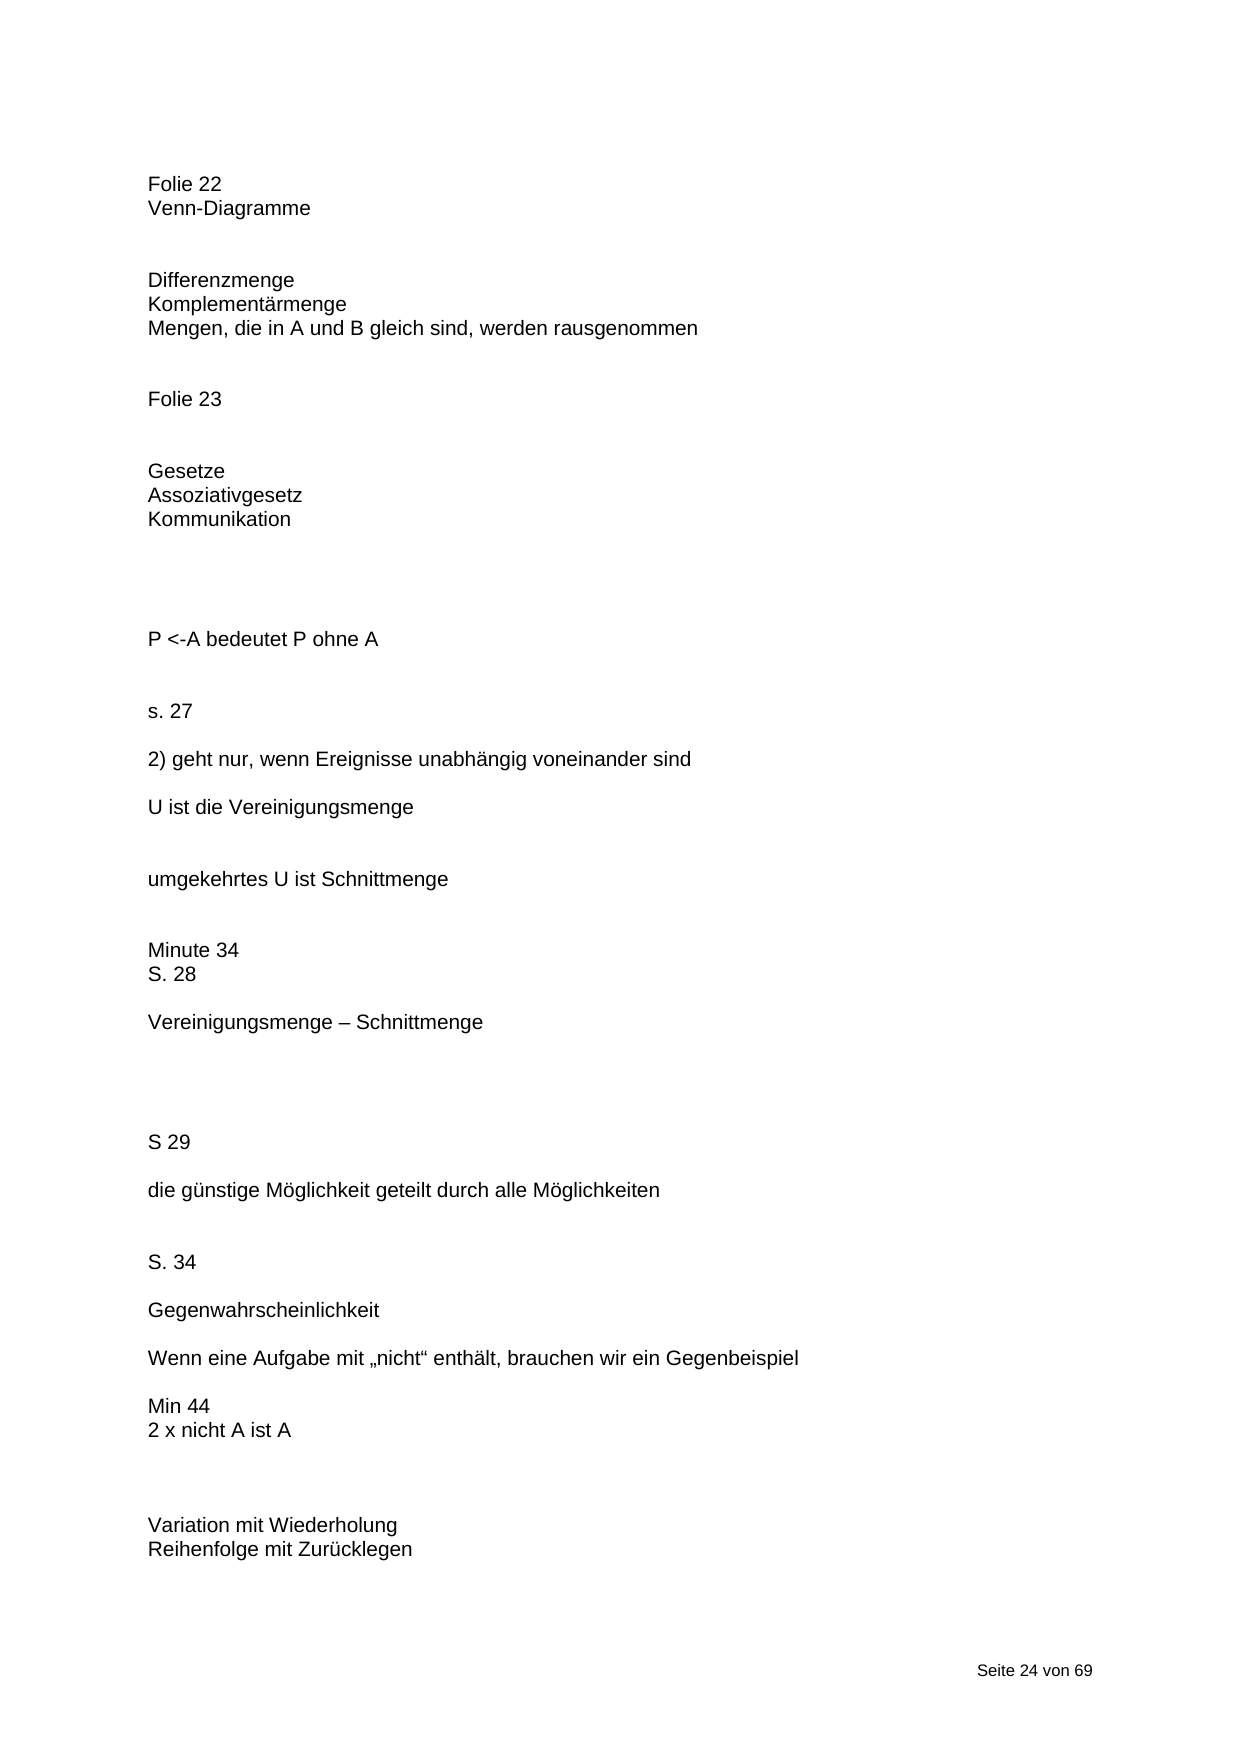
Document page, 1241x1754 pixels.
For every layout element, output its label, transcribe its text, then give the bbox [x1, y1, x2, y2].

text Mengen, die in A und B gleich sind, werden rausgenommen [148, 315, 1093, 339]
text Kommunikation [148, 507, 1093, 531]
text S. 34 [148, 1250, 1093, 1274]
text Folie 22 [148, 172, 1093, 196]
text S. 28 [148, 962, 1093, 986]
text Minute 34 [148, 938, 1093, 962]
text Gesetze [148, 459, 1093, 483]
text Min 44 [148, 1393, 1093, 1417]
text Differenzmenge [148, 267, 1093, 291]
text Gegenwahrscheinlichkeit [148, 1298, 1093, 1322]
text umgekehrtes U ist Schnittmenge [148, 866, 1093, 890]
text 2) geht nur, wenn Ereignisse unabhängig voneinander sind [148, 747, 1093, 771]
text s. 27 [148, 699, 1093, 723]
text Komplementärmenge [148, 291, 1093, 315]
text Folie 23 [148, 387, 1093, 411]
text Vereinigungsmenge – Schnittmenge [148, 1010, 1093, 1034]
text Venn-Diagramme [148, 196, 1093, 219]
text Variation mit Wiederholung [148, 1513, 1093, 1537]
text Wenn eine Aufgabe mit „nicht“ enthält, brauchen wir ein Gegenbeispiel [148, 1346, 1093, 1369]
text Assoziativgesetz [148, 483, 1093, 507]
text S 29 [148, 1130, 1093, 1154]
text 2 x nicht A ist A [148, 1417, 1093, 1441]
text Reihenfolge mit Zurücklegen [148, 1537, 1093, 1561]
text die günstige Möglichkeit geteilt durch alle Möglichkeiten [148, 1178, 1093, 1202]
text P <-A bedeutet P ohne A [148, 627, 1093, 651]
text U ist die Vereinigungsmenge [148, 794, 1093, 818]
